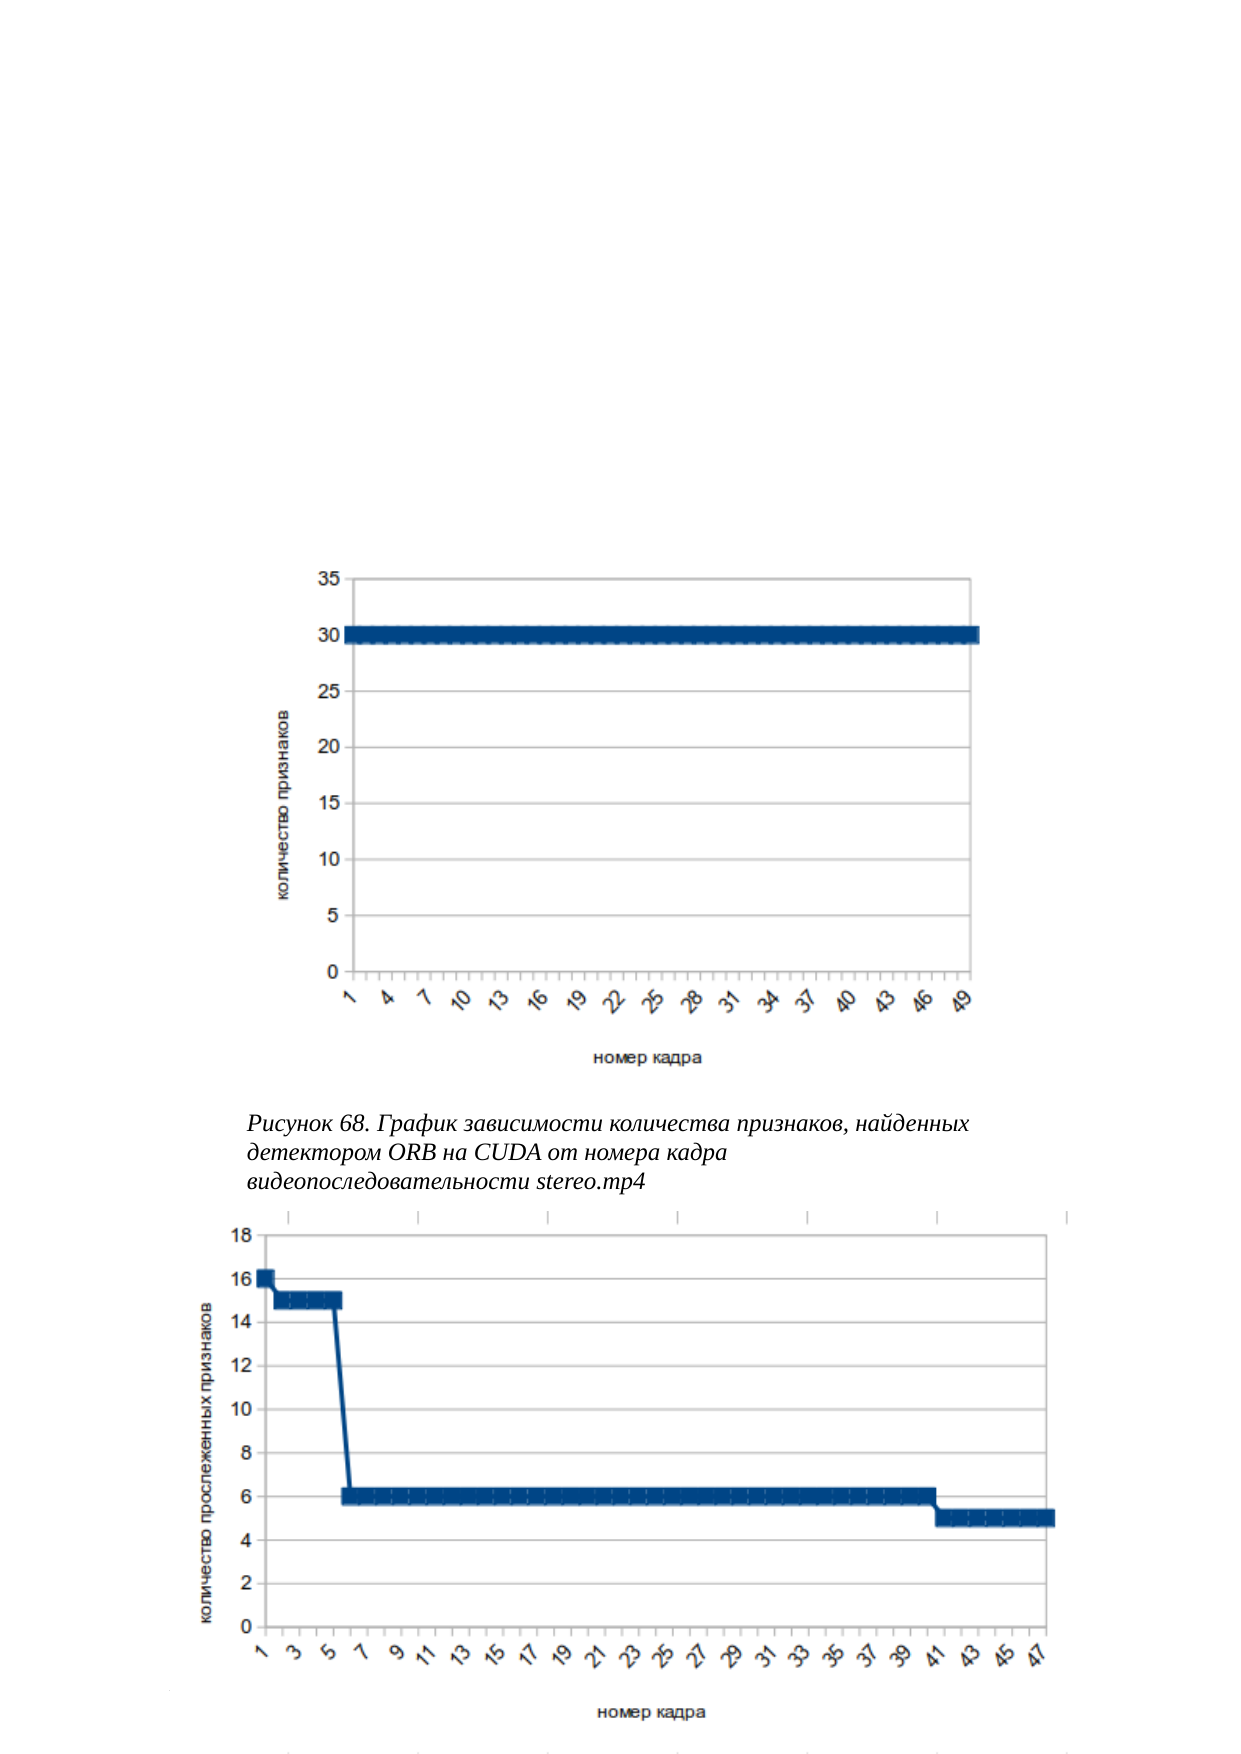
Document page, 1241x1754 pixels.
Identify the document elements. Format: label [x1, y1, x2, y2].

picture [246, 571, 994, 1087]
picture [169, 1211, 1071, 1754]
